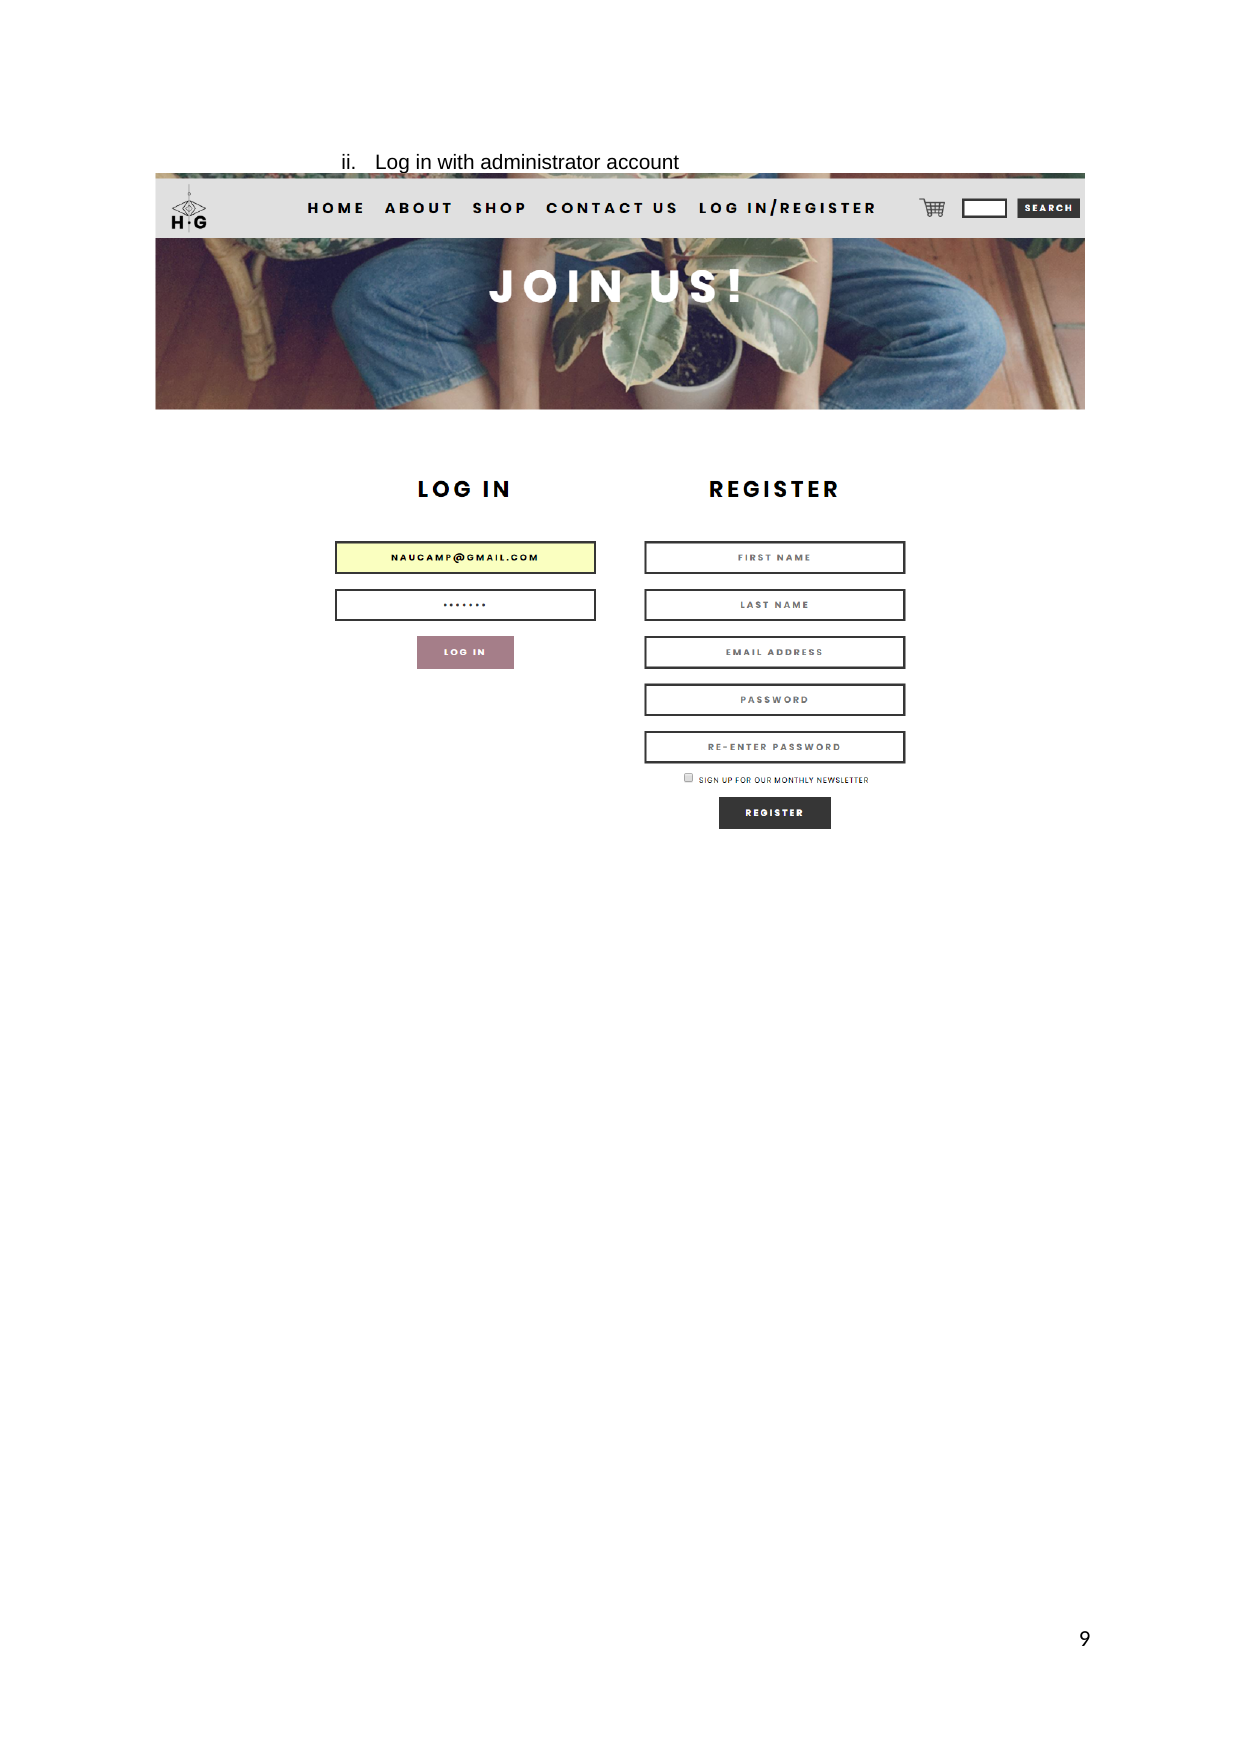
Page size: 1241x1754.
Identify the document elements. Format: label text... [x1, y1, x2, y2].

picture [150, 173, 1091, 846]
list Log in with administrator account [356, 150, 1090, 173]
